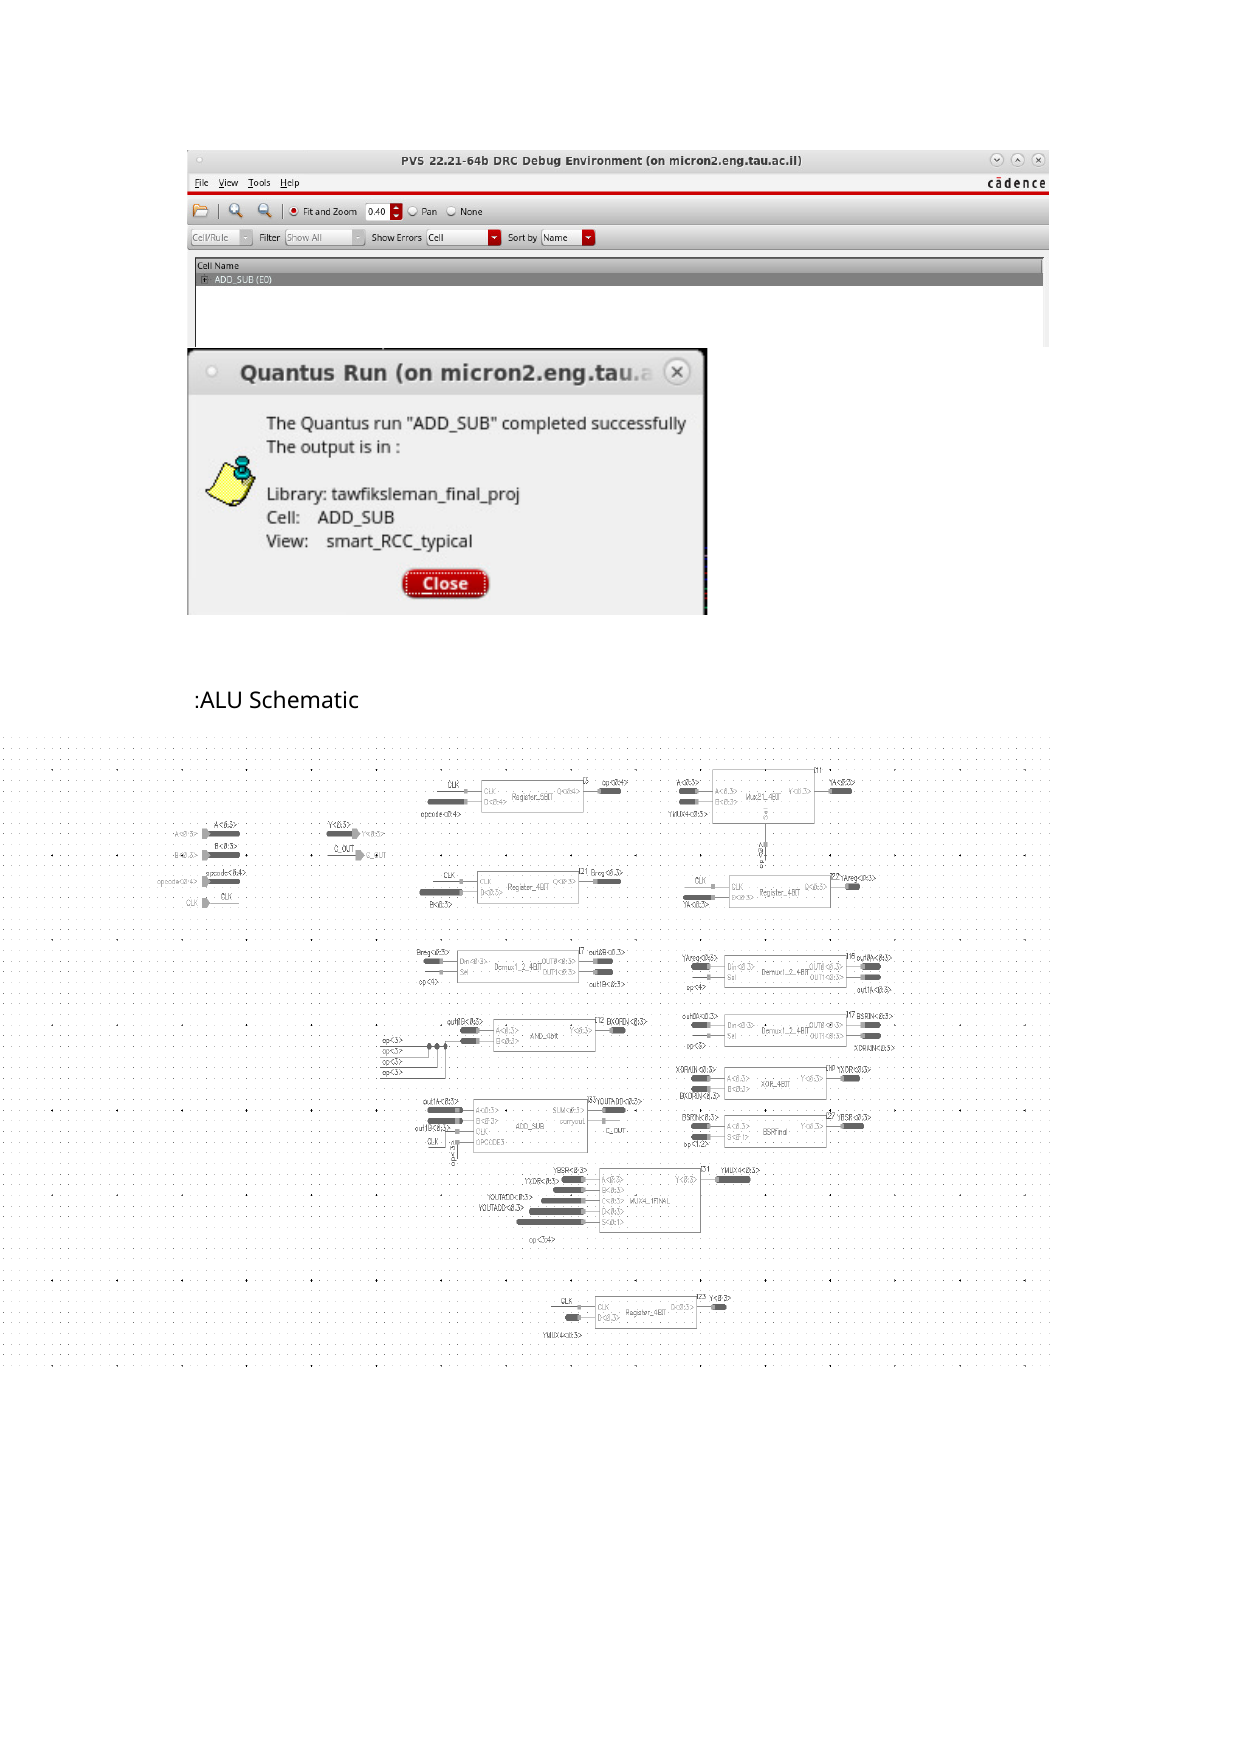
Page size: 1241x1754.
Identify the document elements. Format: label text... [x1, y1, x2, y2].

picture [1, 734, 1053, 1369]
picture [187, 150, 1053, 347]
picture [187, 348, 708, 615]
text ALU Schematic: [187, 684, 1053, 716]
